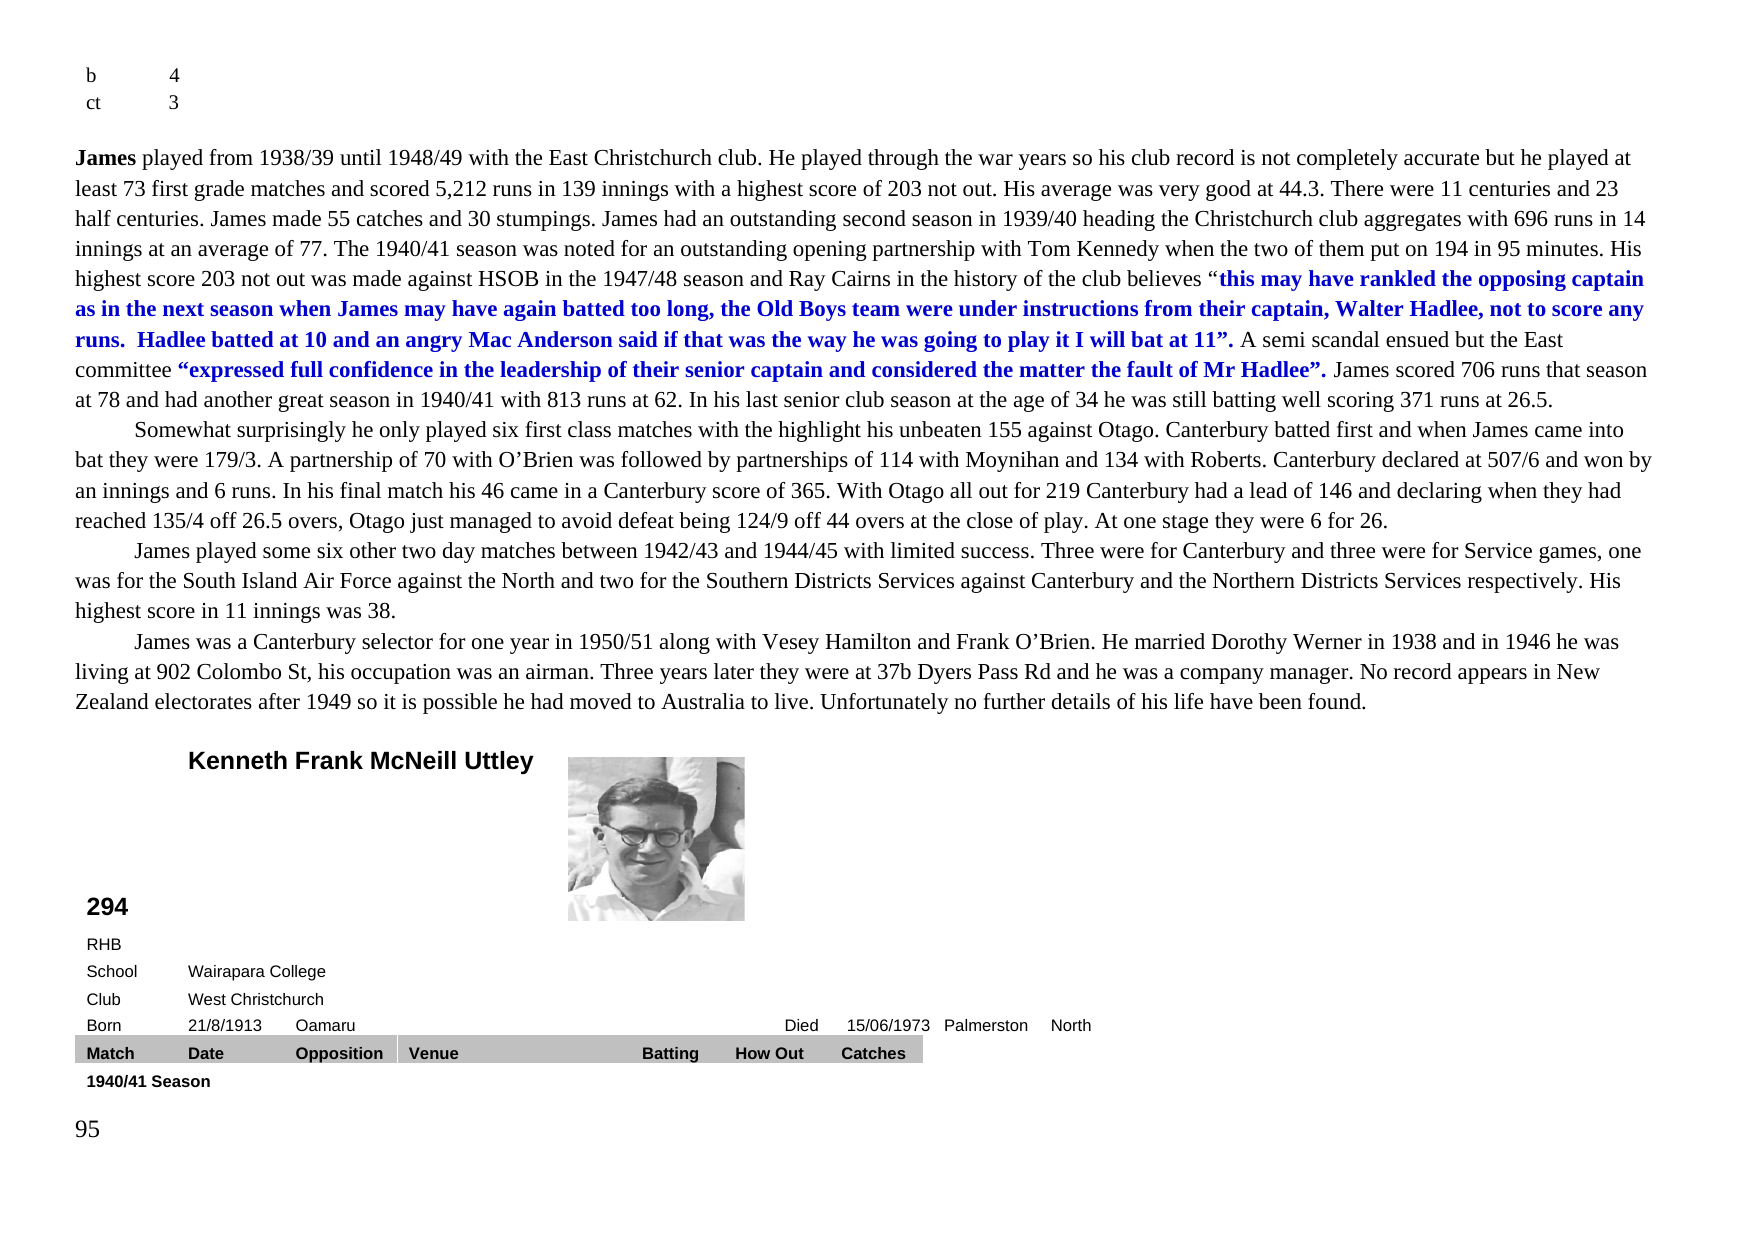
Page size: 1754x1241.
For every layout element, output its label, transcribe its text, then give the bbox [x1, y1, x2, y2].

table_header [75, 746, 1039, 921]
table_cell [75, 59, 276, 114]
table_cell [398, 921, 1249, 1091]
text Somewhat surprisingly he only played six first class matches with the highlight his unbeaten 155 against Otago. Canterbury batted first and when James came into bat they were 179/3. A partnership of 70 with O’Brien was followed by partnerships of 114 with Moynihan and 134 with Roberts. Canterbury declared at 507/6 and won by an innings and 6 runs. In his final match his 46 came in a Canterbury score of 365. With Otago all out for 219 Canterbury had a lead of 146 and declaring when they had reached 135/4 off 26.5 overs, Otago just managed to avoid defeat being 124/9 off 44 overs at the close of play. At one stage they were 6 for 26. [75, 416, 1654, 533]
text James played some six other two day matches between 1942/43 and 1944/45 with limited success. Three were for Canterbury and three were for Service games, one was for the South Island Air Force against the North and two for the Southern Districts Services against Canterbury and the Northern Districts Services respectively. His highest score in 11 innings was 38. [75, 537, 1654, 624]
picture [568, 757, 745, 921]
text James was a Canterbury selector for one year in 1950/51 along with Vesey Hamilton and Frank O’Brien. He married Dorothy Werner in 1938 and in 1946 he was living at 902 Colombo St, his occupation was an airman. Three years later they were at 37b Dyers Pass Rd and he was a company manager. No record appears in New Zealand electorates after 1949 so it is possible he had moved to Australia to live. Unfortunately no further details of his life have been found. [75, 628, 1654, 714]
text James played from 1938/39 until 1948/49 with the East Christchurch club. He played through the war years so his club record is not completely accurate but he played at least 73 first grade matches and scored 5,212 runs in 139 innings with a highest score of 203 not out. His average was very good at 44.3. There were 11 centuries and 23 half centuries. James made 55 catches and 30 stumpings. James had an outstanding second season in 1939/40 heading the Christchurch club aggregates with 696 runs in 14 innings at an average of 77. The 1940/41 season was noted for an outstanding opening partnership with Tom Kennedy when the two of them put on 194 in 95 minutes. His highest score 203 not out was made against HSOB in the 1947/48 season and Ray Cairns in the history of the club believes “this may have rankled the opposing captain as in the next season when James may have again batted too long, the Old Boys team were under instructions from their captain, Walter Hadlee, not to score any runs. Hadlee batted at 10 and an angry Mac Anderson said if that was the way he was going to play it I will bat at 11”. A semi scandal ensued but the East committee “expressed full confidence in the leadership of their senior captain and considered the matter the fault of Mr Hadlee”. James scored 706 runs that season at 78 and had another great season in 1940/41 with 813 runs at 62. In his last senior club season at the age of 34 he was still batting well scoring 371 runs at 26.5. [75, 144, 1654, 412]
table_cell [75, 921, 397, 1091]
